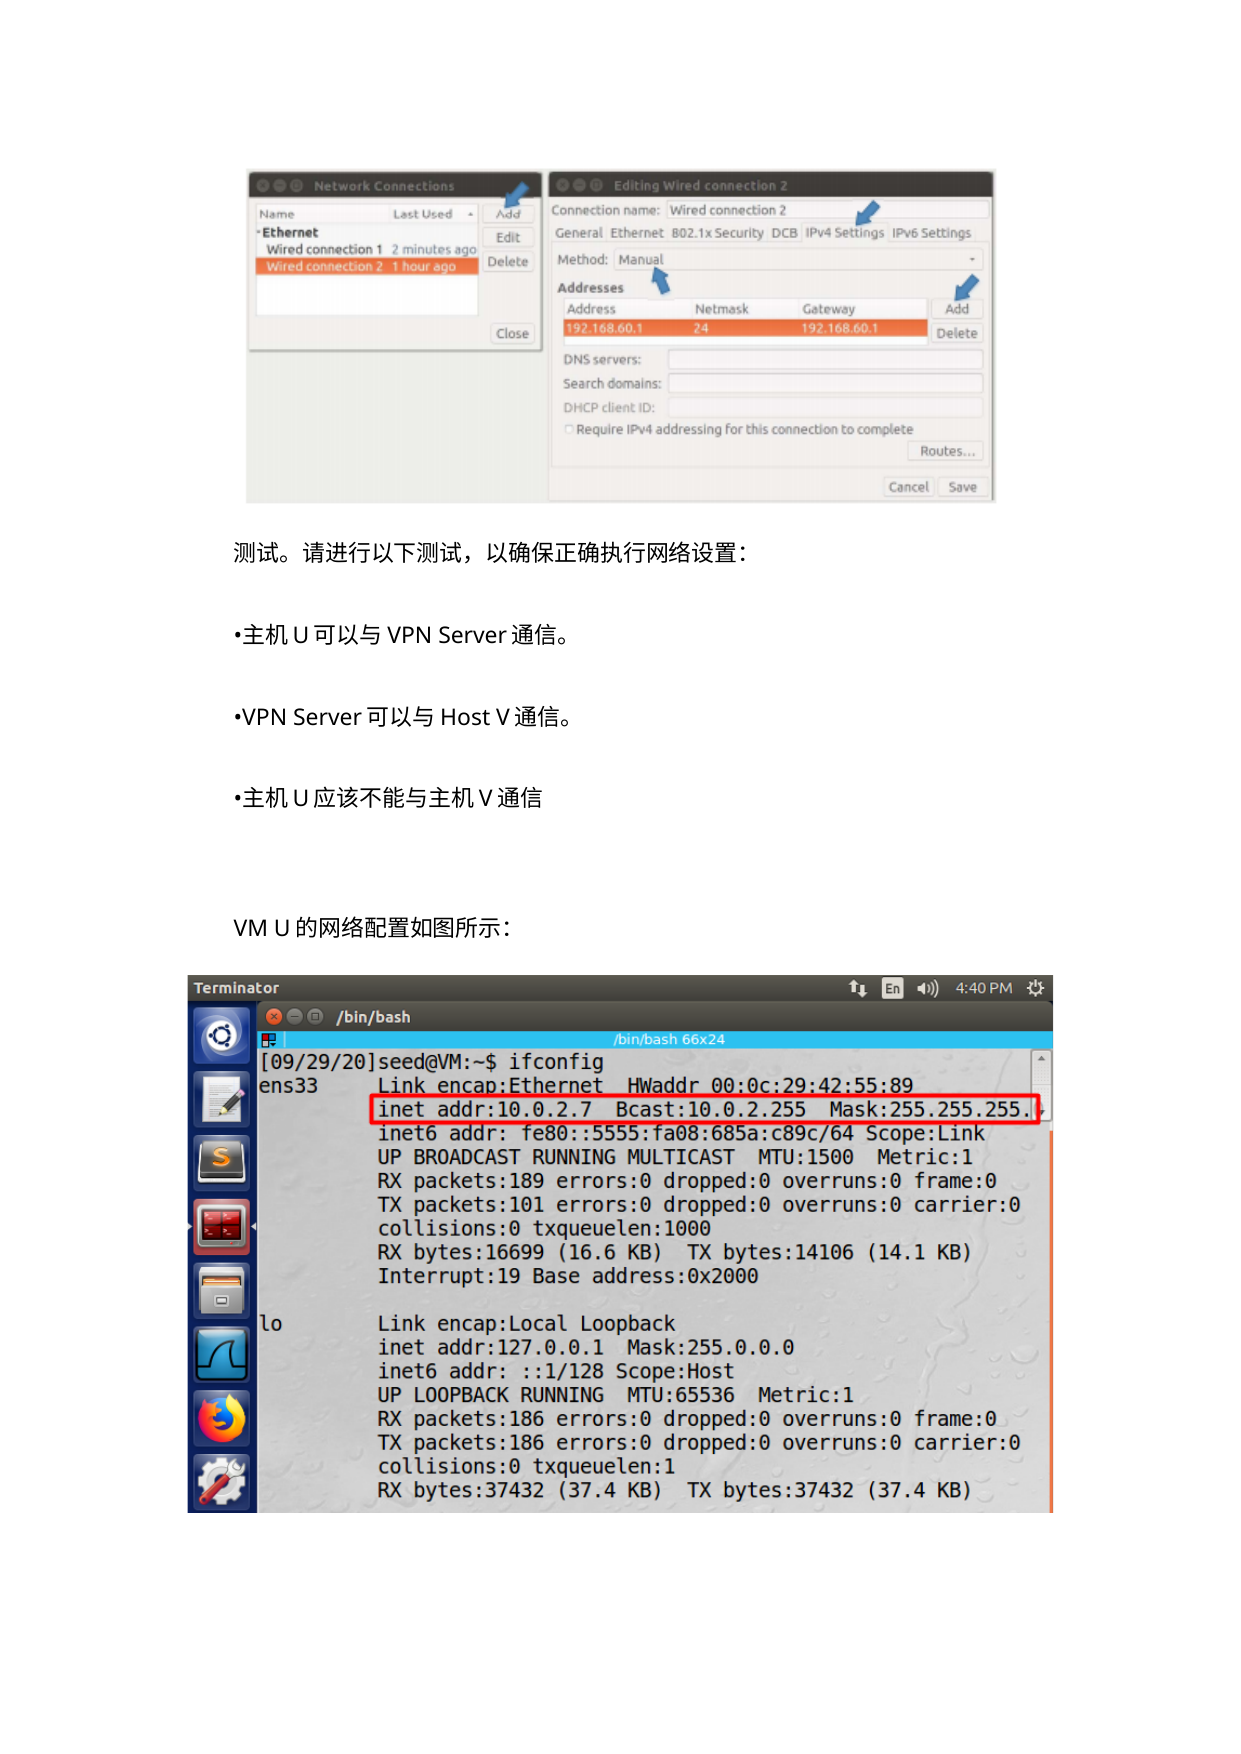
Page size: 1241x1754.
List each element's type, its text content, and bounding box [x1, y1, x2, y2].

text •主机U应该不能与主机V通信 [187, 764, 1053, 829]
text VM U的网络配置如图所示： [187, 894, 1053, 959]
text •VPN Server可以与Host V通信。 [187, 683, 1053, 748]
text 测试。请进行以下测试，以确保正确执行网络设置： [187, 519, 1053, 584]
picture [187, 975, 1054, 1513]
picture [237, 162, 1006, 513]
text •主机U可以与VPN Server通信。 [187, 601, 1053, 666]
